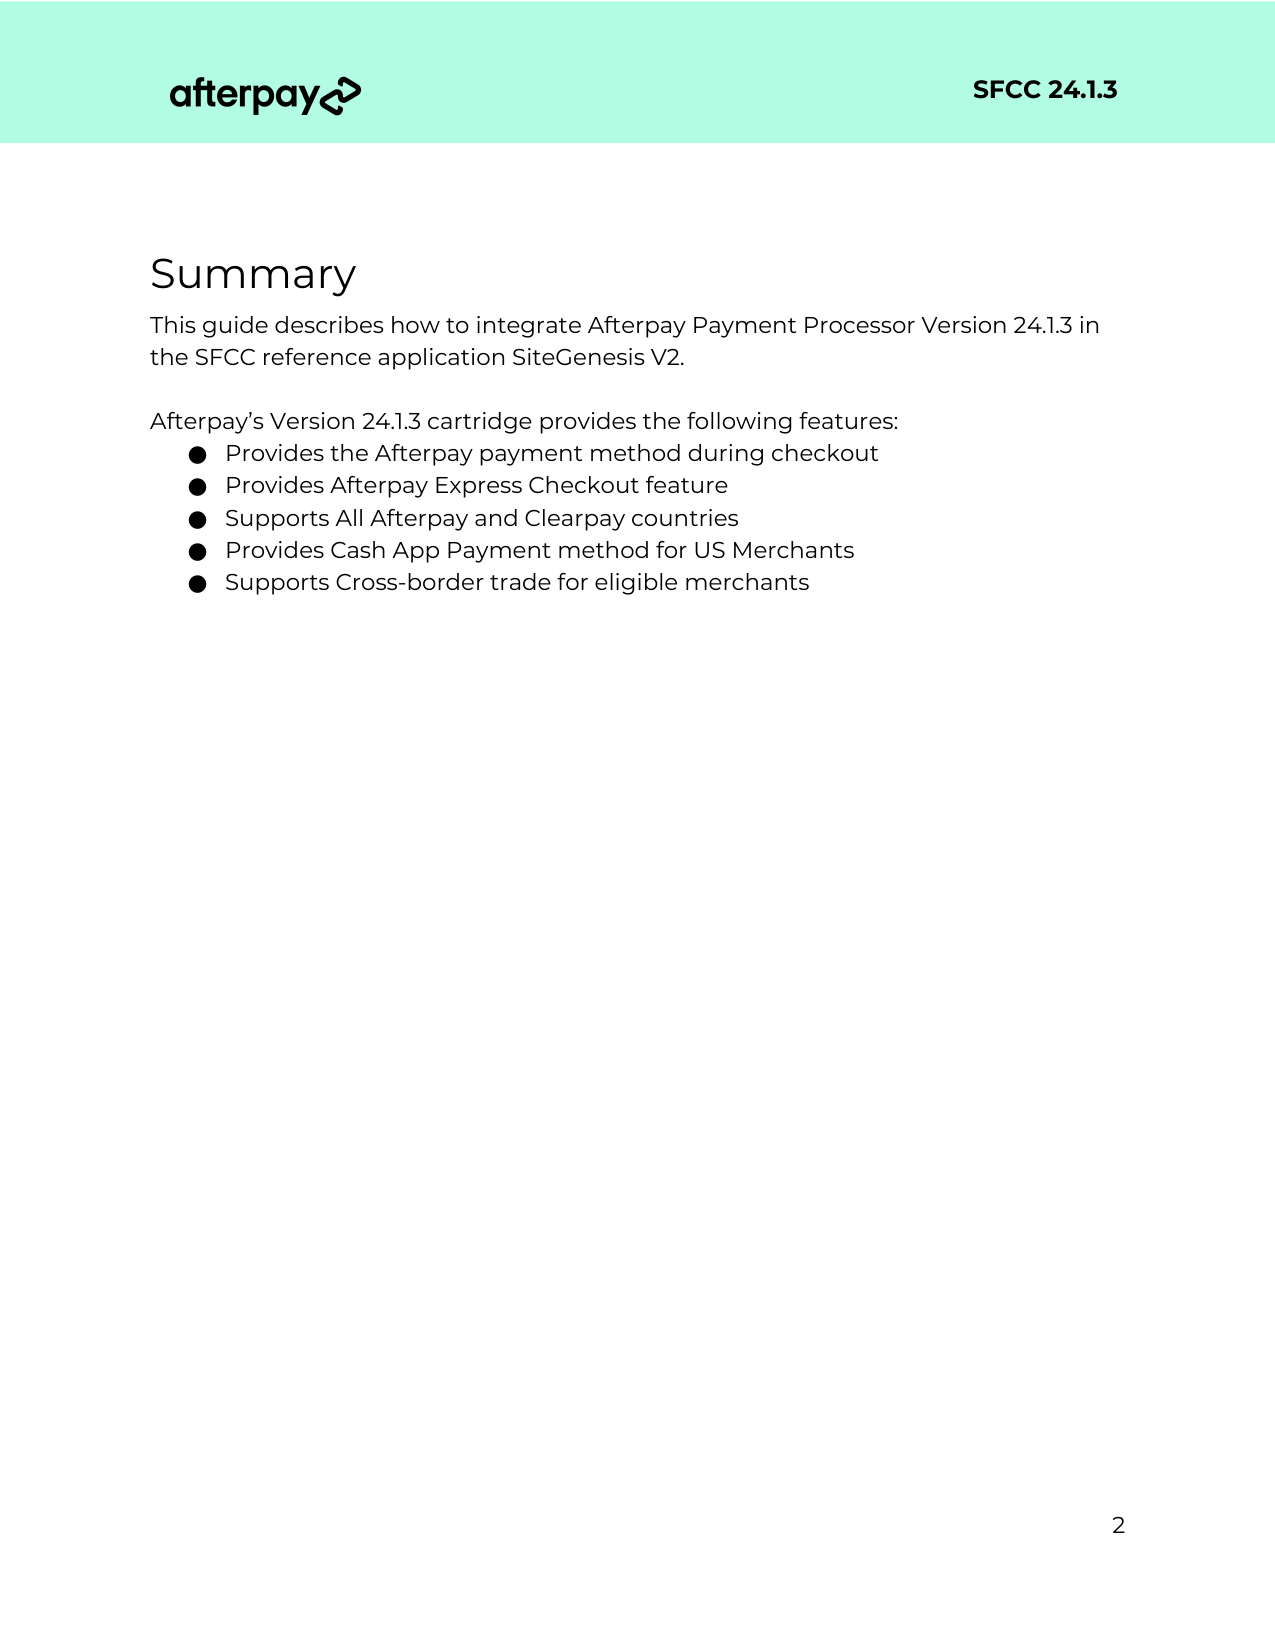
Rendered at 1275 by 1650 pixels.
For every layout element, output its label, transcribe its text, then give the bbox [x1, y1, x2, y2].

list Supports All Afterpay and Clearpay countries [187, 504, 1125, 532]
subtitle Summary [150, 248, 1125, 299]
list Supports Cross-border trade for eligible merchants [187, 568, 1125, 596]
text Afterpay’s Version 24.1.3 cartridge provides the following features: [150, 375, 1125, 435]
list Provides Cash App Payment method for US Merchants [187, 536, 1125, 564]
picture [134, 48, 397, 144]
list Provides Afterpay Express Checkout feature [187, 472, 1125, 499]
text This guide describes how to integrate Afterpay Payment Processor Version 24.1.3 in the SFCC reference application SiteGenesis V2. [150, 311, 1125, 371]
list Provides the Afterpay payment method during checkout [187, 439, 1125, 467]
